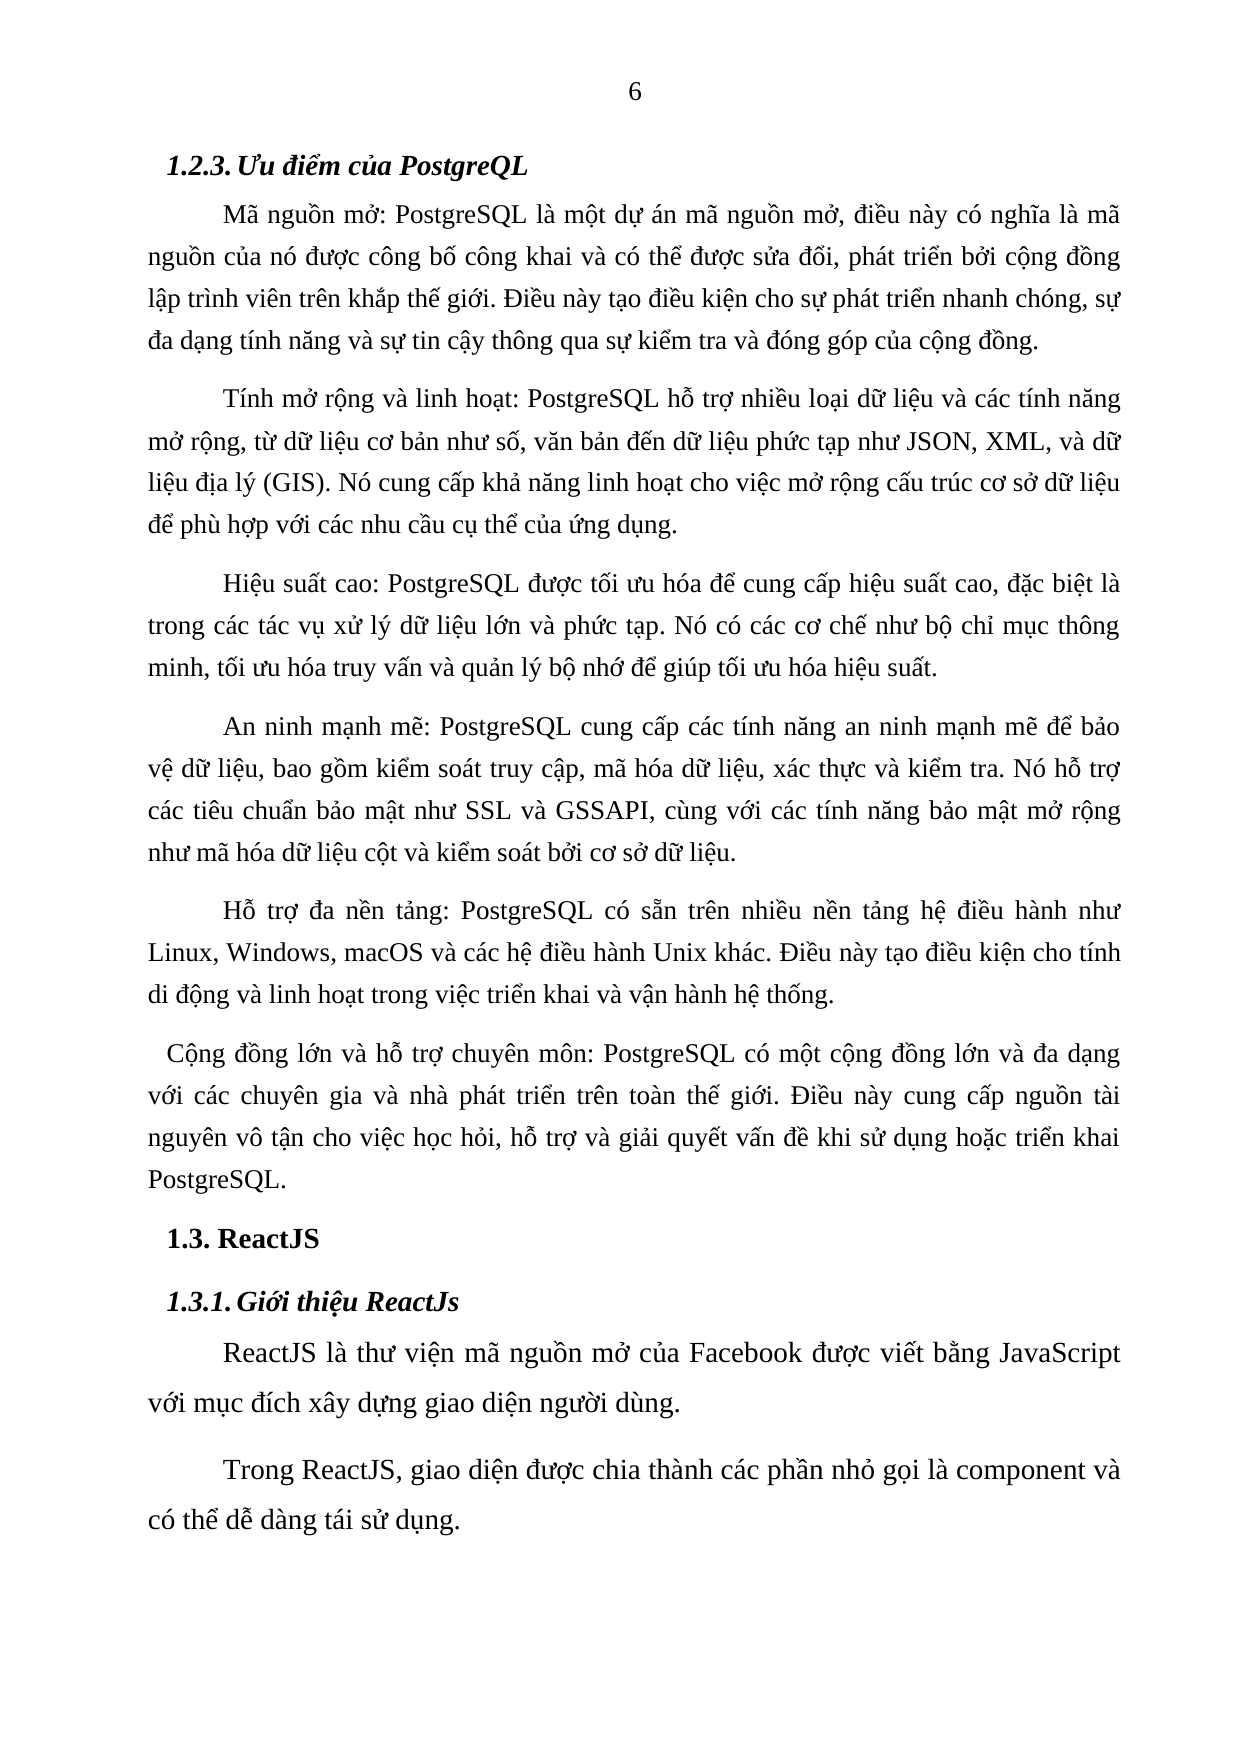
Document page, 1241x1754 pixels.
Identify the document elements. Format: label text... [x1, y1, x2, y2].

text Tính mở rộng và linh hoạt: PostgreSQL hỗ trợ nhiều loại dữ liệu và các tính năng mở rộng, từ dữ liệu cơ bản như số, văn bản đến dữ liệu phức tạp như JSON, XML, và dữ liệu địa lý (GIS). Nó cung cấp khả năng linh hoạt cho việc mở rộng cấu trúc cơ sở dữ liệu để phù hợp với các nhu cầu cụ thể của ứng dụng. [148, 383, 1122, 540]
subtitle Ưu điểm của PostgreQL [166, 148, 1122, 181]
text An ninh mạnh mẽ: PostgreSQL cung cấp các tính năng an ninh mạnh mẽ để bảo vệ dữ liệu, bao gồm kiểm soát truy cập, mã hóa dữ liệu, xác thực và kiểm tra. Nó hỗ trợ các tiêu chuẩn bảo mật như SSL và GSSAPI, cùng với các tính năng bảo mật mở rộng như mã hóa dữ liệu cột và kiểm soát bởi cơ sở dữ liệu. [148, 710, 1122, 867]
subtitle ReactJS [166, 1222, 1122, 1255]
text Hiệu suất cao: PostgreSQL được tối ưu hóa để cung cấp hiệu suất cao, đặc biệt là trong các tác vụ xử lý dữ liệu lớn và phức tạp. Nó có các cơ chế như bộ chỉ mục thông minh, tối ưu hóa truy vấn và quản lý bộ nhớ để giúp tối ưu hóa hiệu suất. [148, 567, 1122, 682]
text Trong ReactJS, giao diện được chia thành các phần nhỏ gọi là component và có thể dễ dàng tái sử dụng. [148, 1452, 1122, 1536]
text Cộng đồng lớn và hỗ trợ chuyên môn: PostgreSQL có một cộng đồng lớn và đa dạng với các chuyên gia và nhà phát triển trên toàn thế giới. Điều này cung cấp nguồn tài nguyên vô tận cho việc học hỏi, hỗ trợ và giải quyết vấn đề khi sử dụng hoặc triển khai PostgreSQL. [148, 1037, 1122, 1194]
text Mã nguồn mở: PostgreSQL là một dự án mã nguồn mở, điều này có nghĩa là mã nguồn của nó được công bố công khai và có thể được sửa đổi, phát triển bởi cộng đồng lập trình viên trên khắp thế giới. Điều này tạo điều kiện cho sự phát triển nhanh chóng, sự đa dạng tính năng và sự tin cậy thông qua sự kiểm tra và đóng góp của cộng đồng. [148, 198, 1122, 355]
text ReactJS là thư viện mã nguồn mở của Facebook được viết bằng JavaScript với mục đích xây dựng giao diện người dùng. [148, 1335, 1122, 1418]
text Hỗ trợ đa nền tảng: PostgreSQL có sẵn trên nhiều nền tảng hệ điều hành như Linux, Windows, macOS và các hệ điều hành Unix khác. Điều này tạo điều kiện cho tính di động và linh hoạt trong việc triển khai và vận hành hệ thống. [148, 894, 1122, 1009]
subtitle Giới thiệu ReactJs [166, 1284, 1122, 1318]
